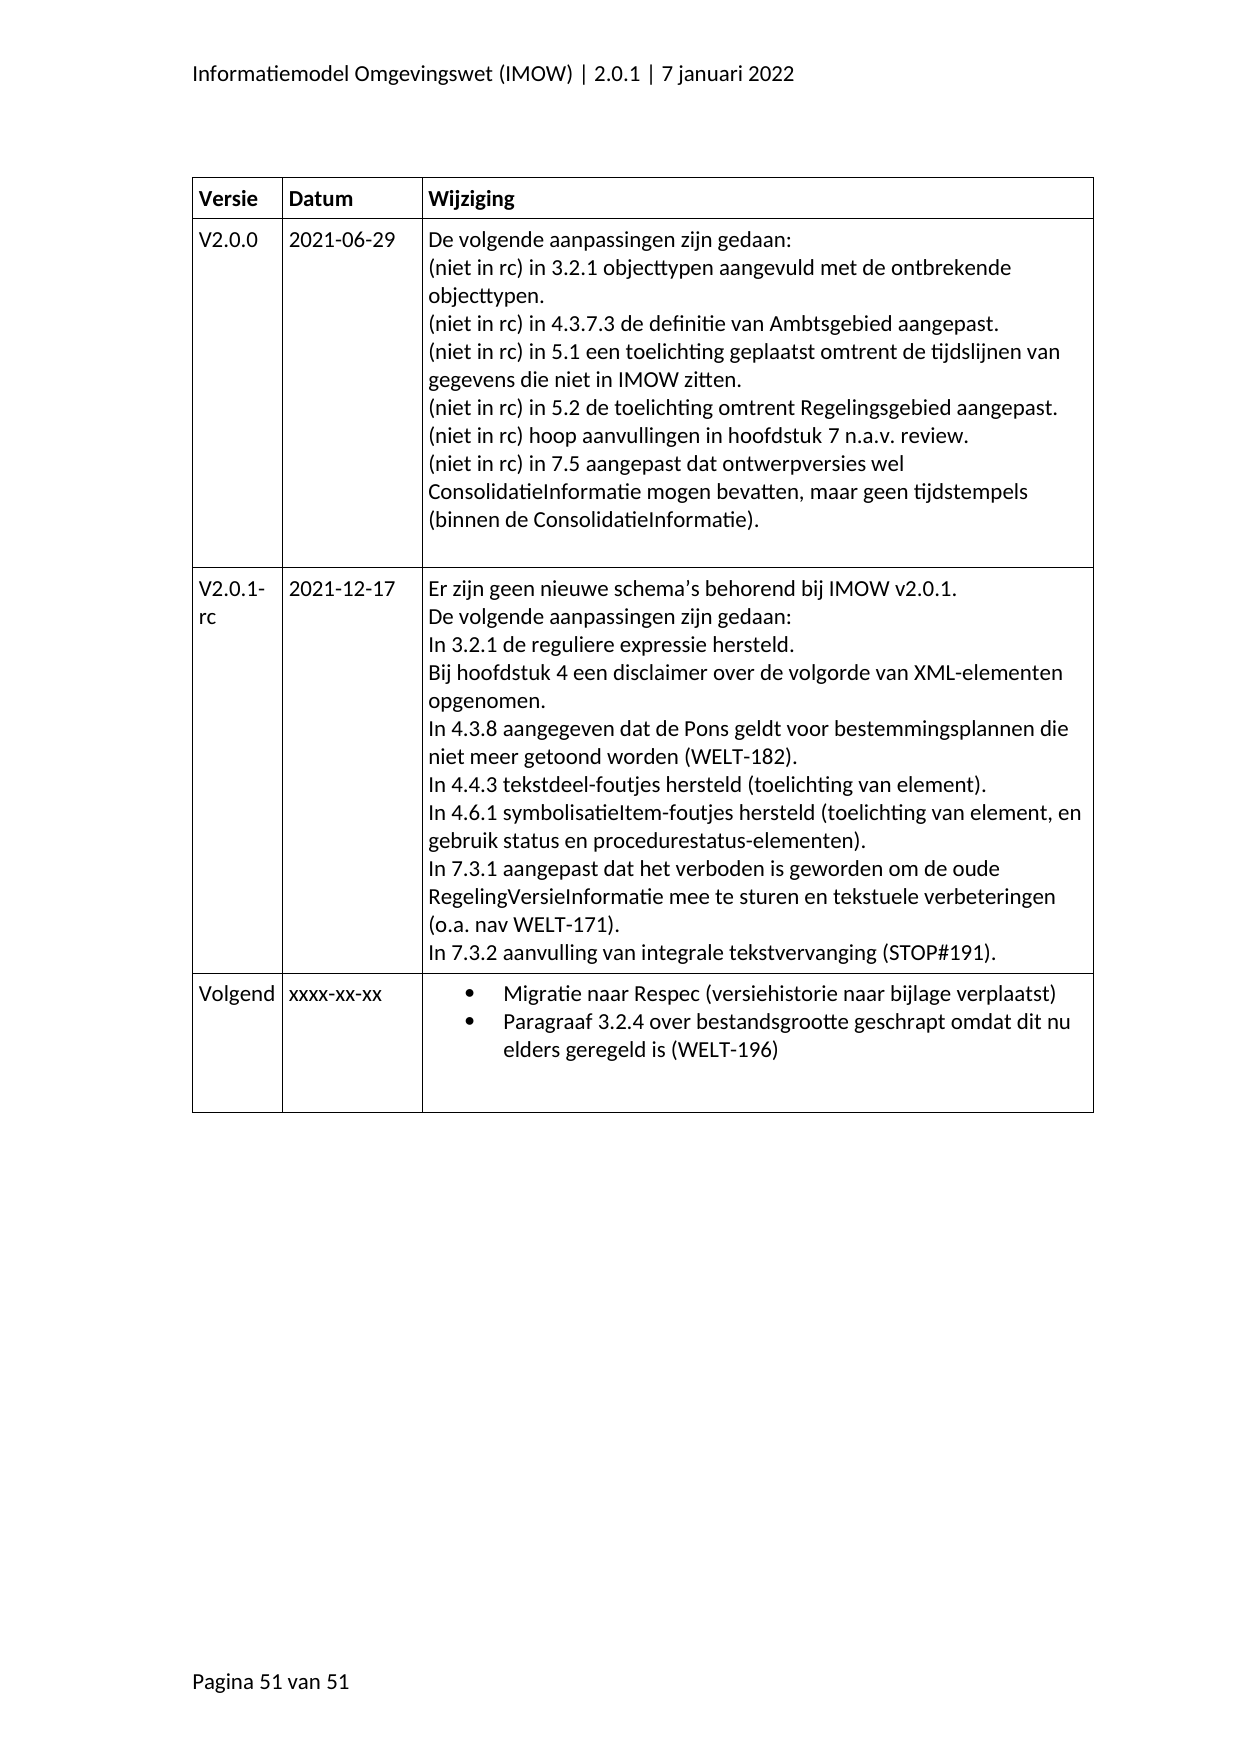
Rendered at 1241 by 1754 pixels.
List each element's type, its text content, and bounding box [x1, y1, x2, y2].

table_cell Er zijn geen nieuwe schema’s behorend bij IMOW v2.0.1. De volgende aanpassingen zijn gedaan: In 3.2.1 de reguliere expressie hersteld. Bij hoofdstuk 4 een disclaimer over de volgorde van XML-elementen opgenomen. In 4.3.8 aangegeven dat de Pons geldt voor bestemmingsplannen die niet meer getoond worden (WELT-182). In 4.4.3 tekstdeel-foutjes hersteld (toelichting van element). In 4.6.1 symbolisatieItem-foutjes hersteld (toelichting van element, en gebruik status en procedurestatus-elementen). In 7.3.1 aangepast dat het verboden is geworden om de oude RegelingVersieInformatie mee te sturen en tekstuele verbeteringen (o.a. nav WELT-171). In 7.3.2 aanvulling van integrale tekstvervanging (STOP#191). [423, 568, 1093, 972]
table_cell 2021-12-17 [283, 568, 422, 972]
table_header Versie [193, 178, 282, 218]
table_cell xxxx-xx-xx [283, 974, 422, 1112]
table_header Wijziging [423, 178, 1093, 218]
table_header Datum [283, 178, 422, 218]
table_cell Volgend [193, 974, 282, 1112]
table_cell V2.0.1-rc [193, 568, 282, 972]
table_cell Migratie naar Respec (versiehistorie naar bijlage verplaatst) Paragraaf 3.2.4 over bestandsgrootte geschrapt omdat dit nu elders geregeld is (WELT-196) [423, 974, 1093, 1112]
table_cell 2021-06-29 [283, 219, 422, 567]
table_cell V2.0.0 [193, 219, 282, 567]
table_cell De volgende aanpassingen zijn gedaan: (niet in rc) in 3.2.1 objecttypen aangevuld met de ontbrekende objecttypen. (niet in rc) in 4.3.7.3 de definitie van Ambtsgebied aangepast. (niet in rc) in 5.1 een toelichting geplaatst omtrent de tijdslijnen van gegevens die niet in IMOW zitten. (niet in rc) in 5.2 de toelichting omtrent Regelingsgebied aangepast. (niet in rc) hoop aanvullingen in hoofdstuk 7 n.a.v. review. (niet in rc) in 7.5 aangepast dat ontwerpversies wel ConsolidatieInformatie mogen bevatten, maar geen tijdstempels (binnen de ConsolidatieInformatie). [423, 219, 1093, 567]
